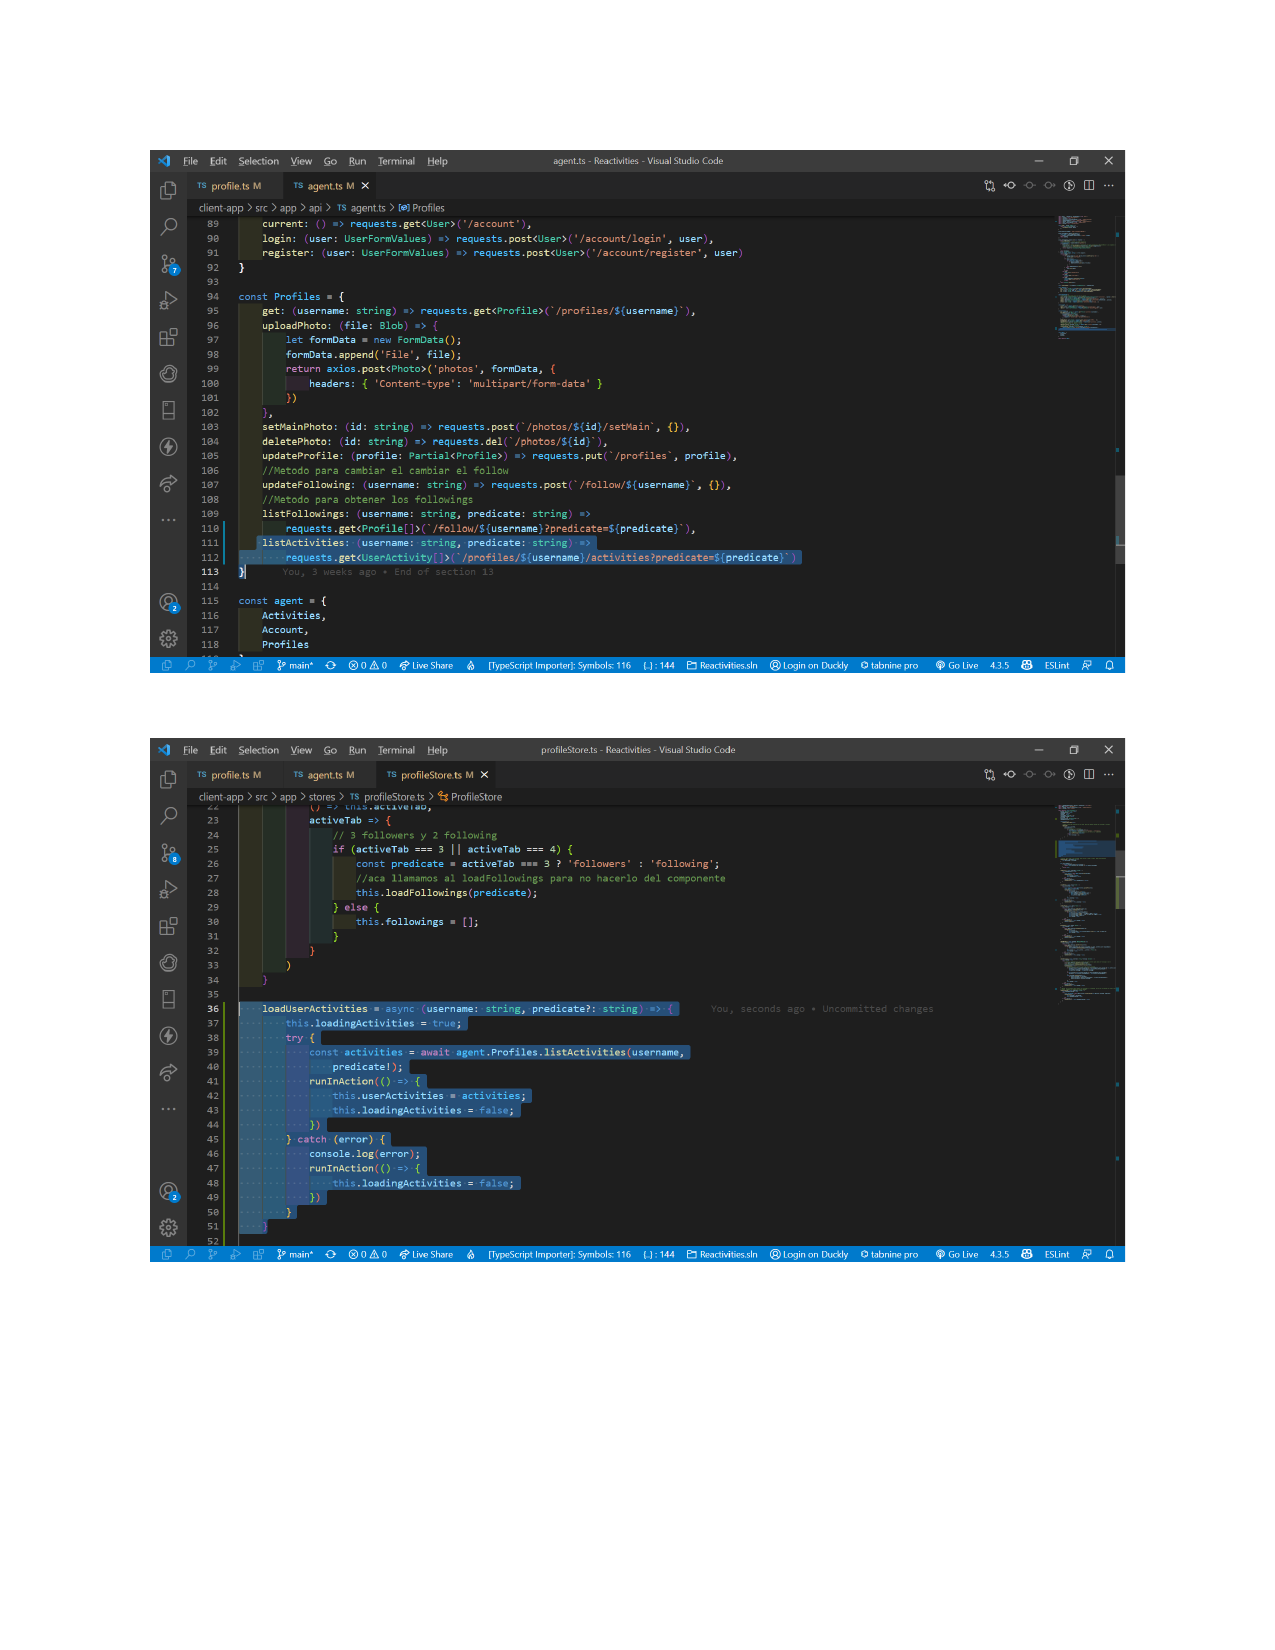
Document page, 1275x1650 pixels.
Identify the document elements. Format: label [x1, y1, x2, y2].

picture [150, 738, 1125, 1262]
picture [150, 150, 1125, 673]
